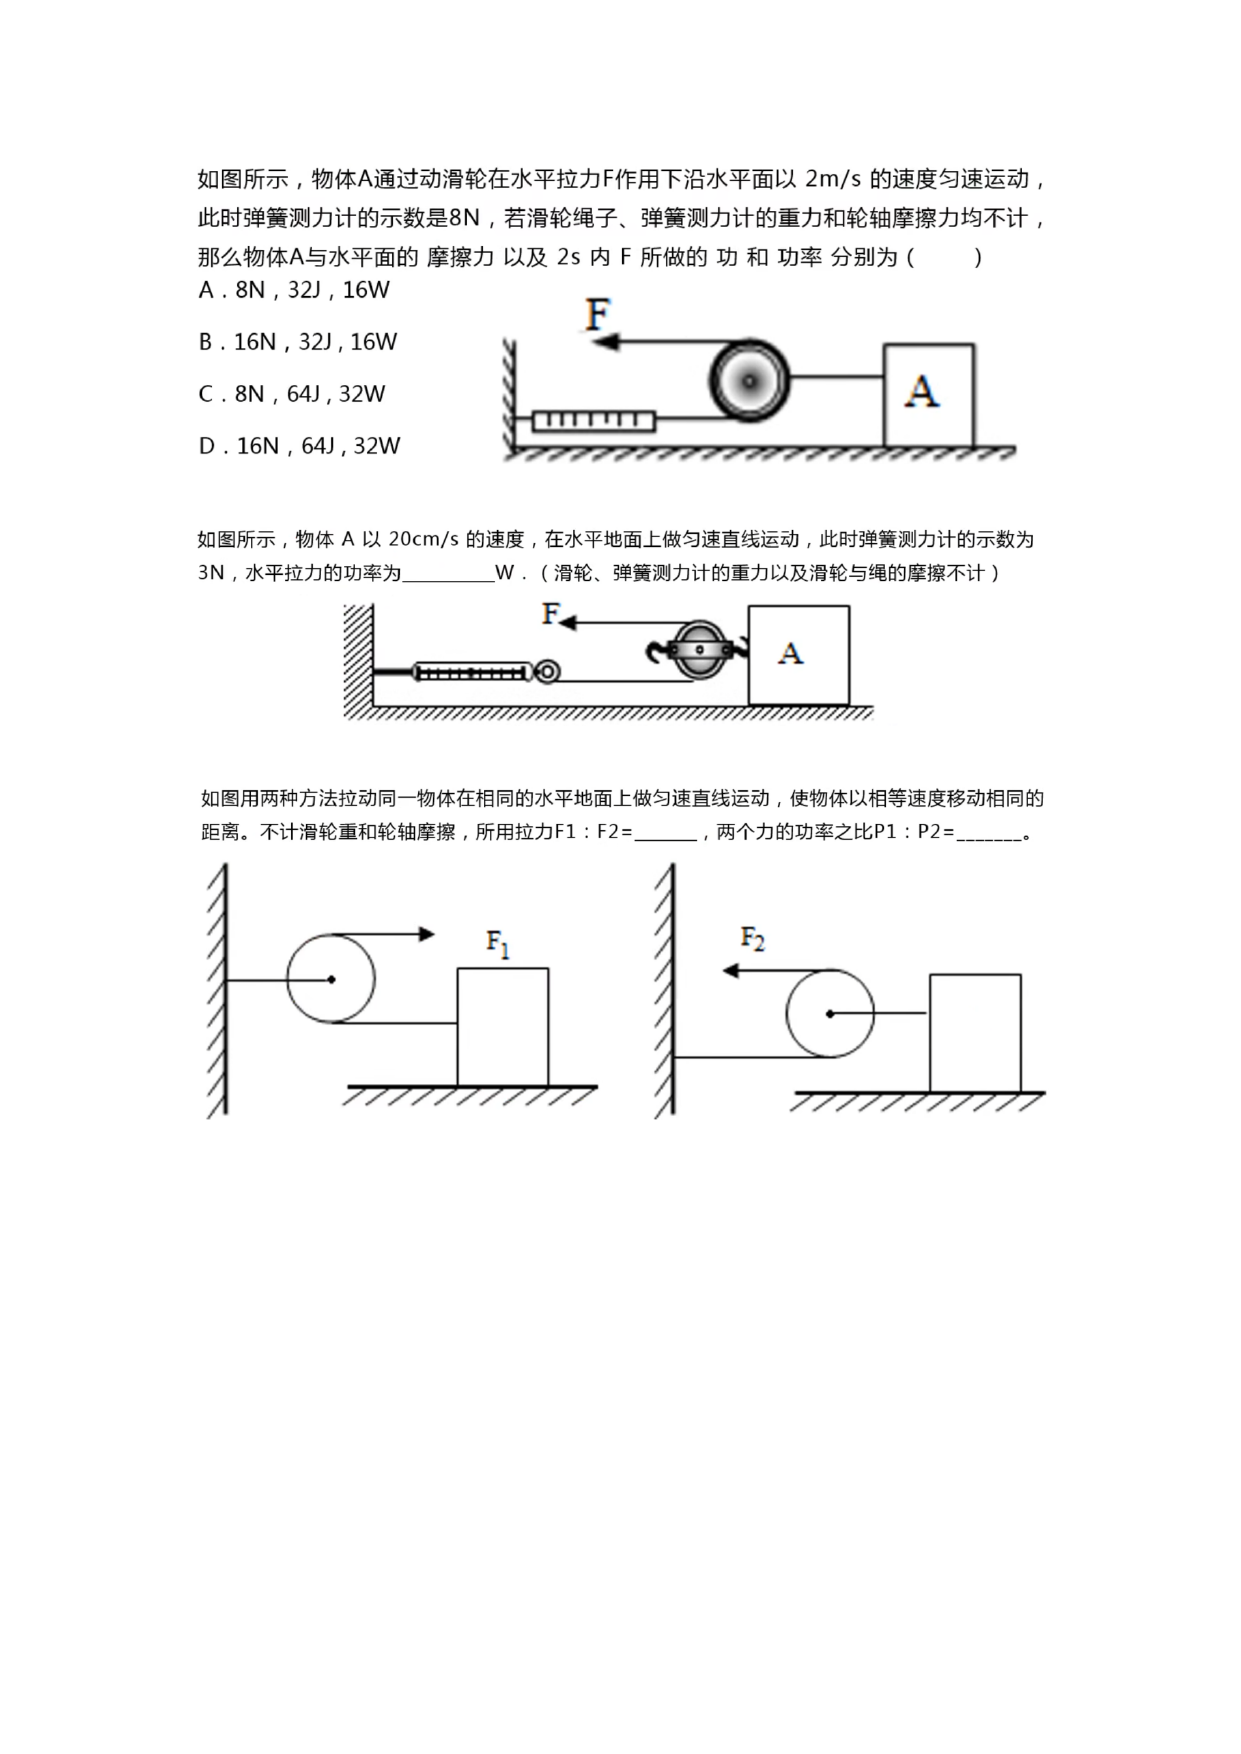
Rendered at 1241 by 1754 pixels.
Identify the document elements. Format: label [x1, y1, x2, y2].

picture [187, 779, 1053, 1124]
picture [187, 162, 1052, 470]
picture [187, 519, 1052, 726]
